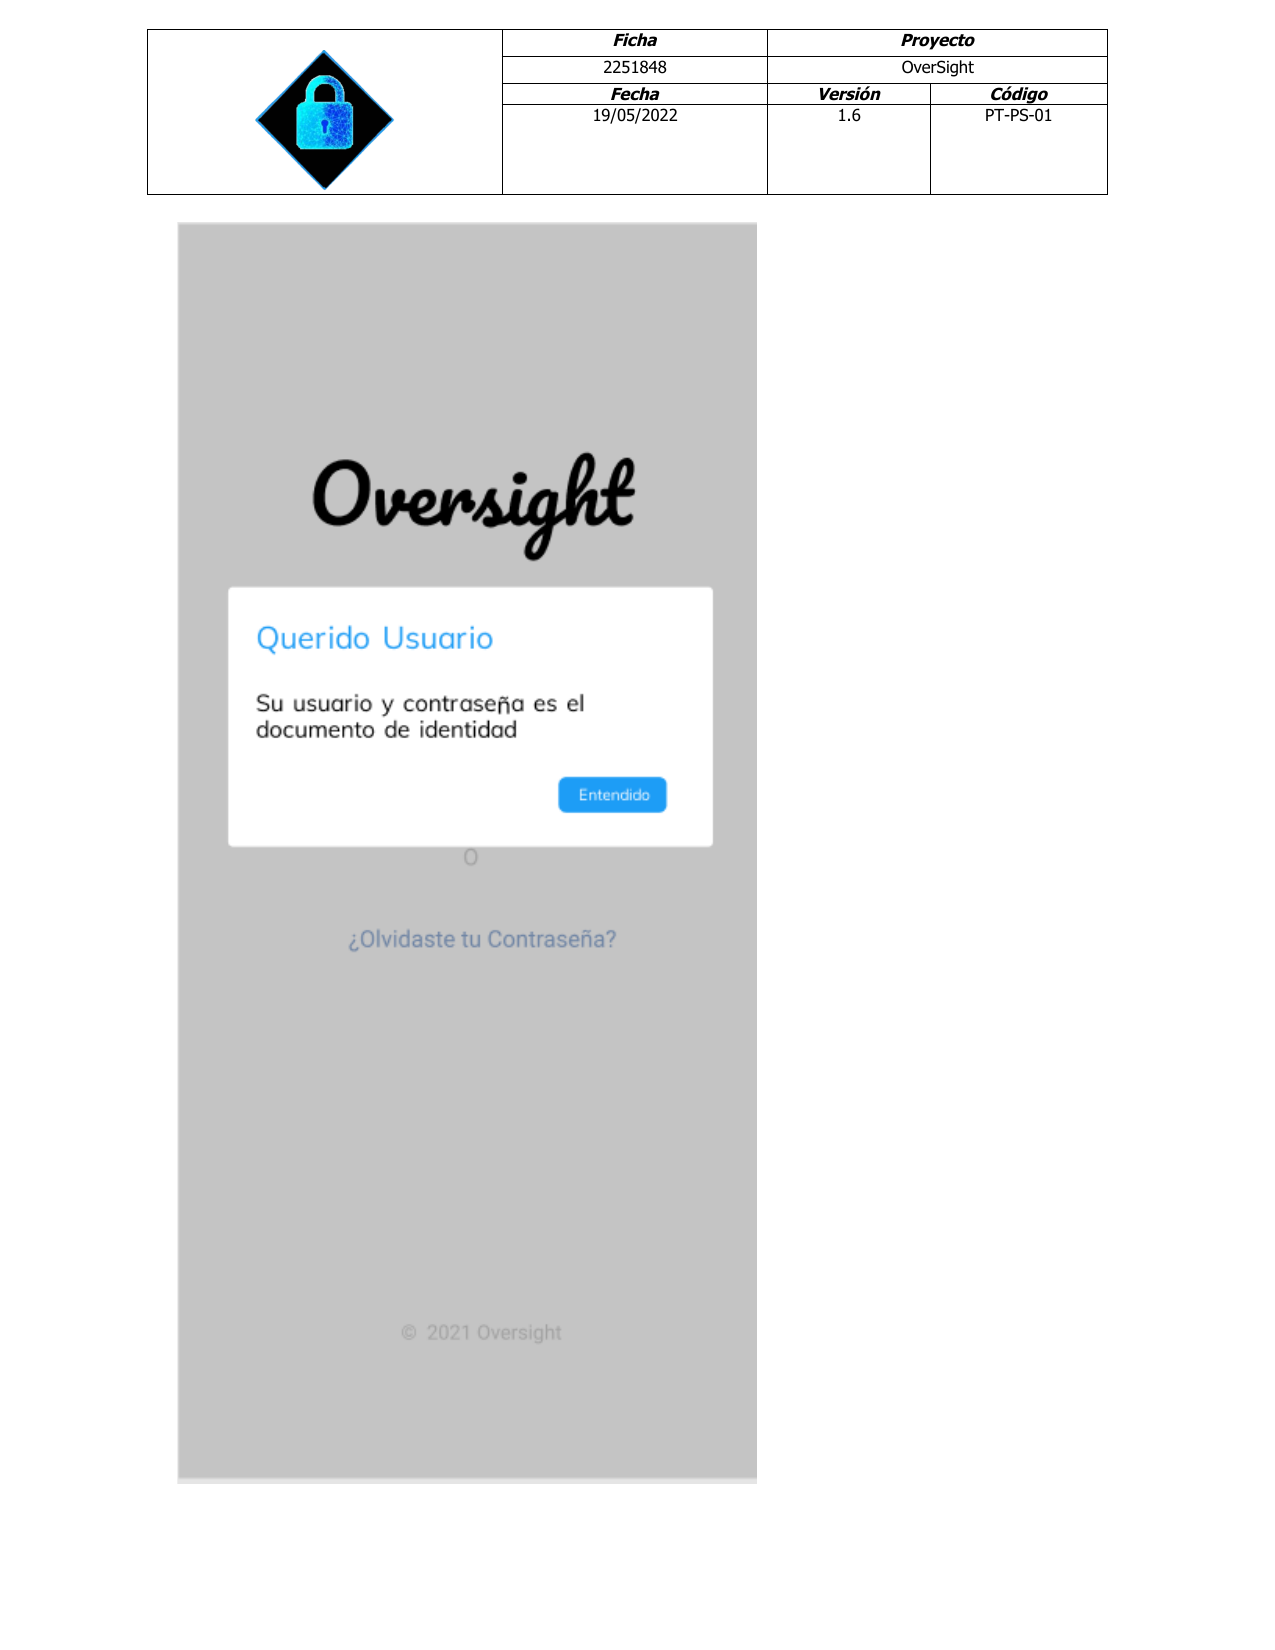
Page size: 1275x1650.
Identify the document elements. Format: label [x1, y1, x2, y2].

picture [246, 50, 404, 194]
picture [177, 222, 757, 1484]
